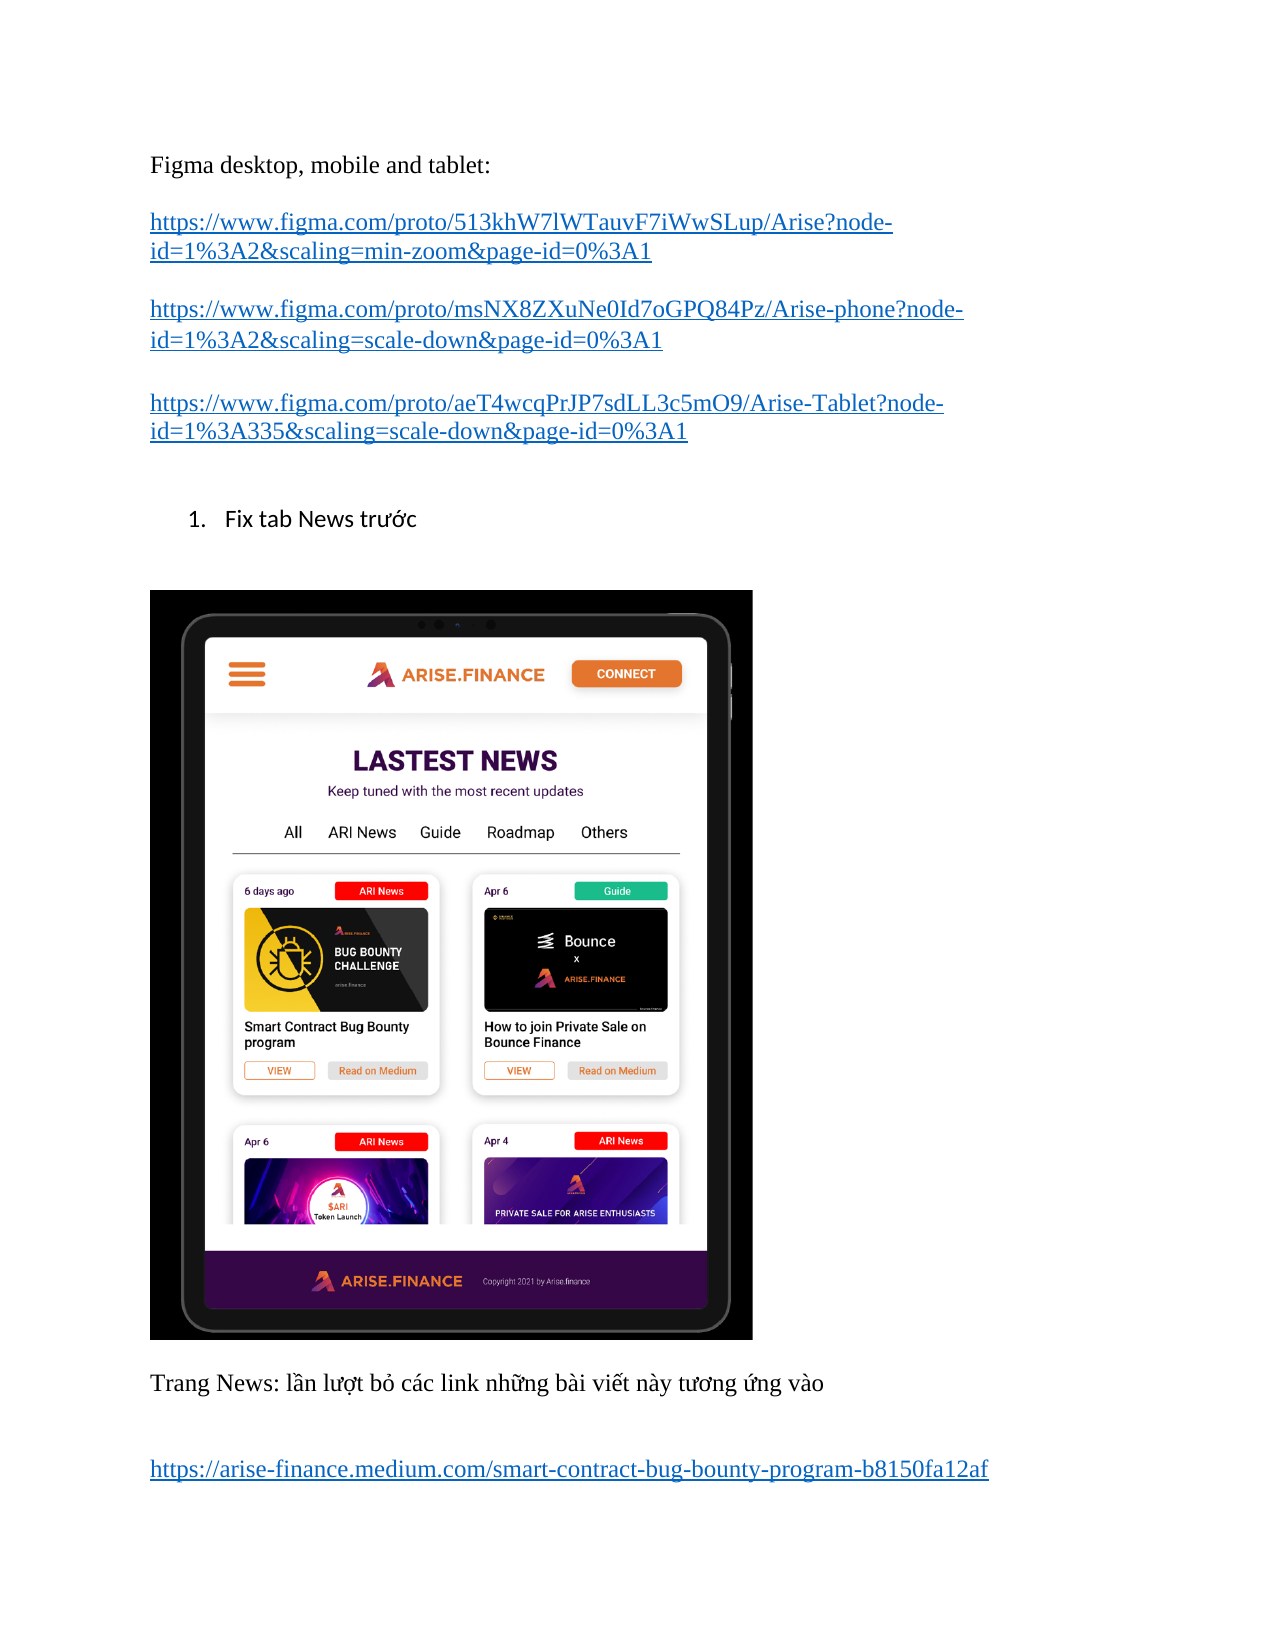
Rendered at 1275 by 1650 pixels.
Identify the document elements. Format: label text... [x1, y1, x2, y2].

text Trang News: lần lượt bỏ các link những bài viết này tương ứng vào [150, 1368, 1125, 1397]
picture [150, 590, 753, 1340]
text https://arise-finance.medium.com/smart-contract-bug-bounty-program-b8150fa12af [150, 1454, 1125, 1483]
text https://www.figma.com/proto/513khW7lWTauvF7iWwSLup/Arise?node-id=1%3A2&scaling=min-zoom&page-id=0%3A1 [150, 207, 1125, 265]
text Figma desktop, mobile and tablet: [150, 150, 1125, 179]
text https://www.figma.com/proto/aeT4wcqPrJP7sdLL3c5mO9/Arise-Tablet?node-id=1%3A335&scaling=scale-down&page-id=0%3A1 [150, 388, 1125, 445]
text https://www.figma.com/proto/msNX8ZXuNe0Id7oGPQ84Pz/Arise-phone?node-id=1%3A2&scaling=scale-down&page-id=0%3A1 [150, 294, 1125, 355]
list Fix tab News trước [187, 503, 1125, 533]
